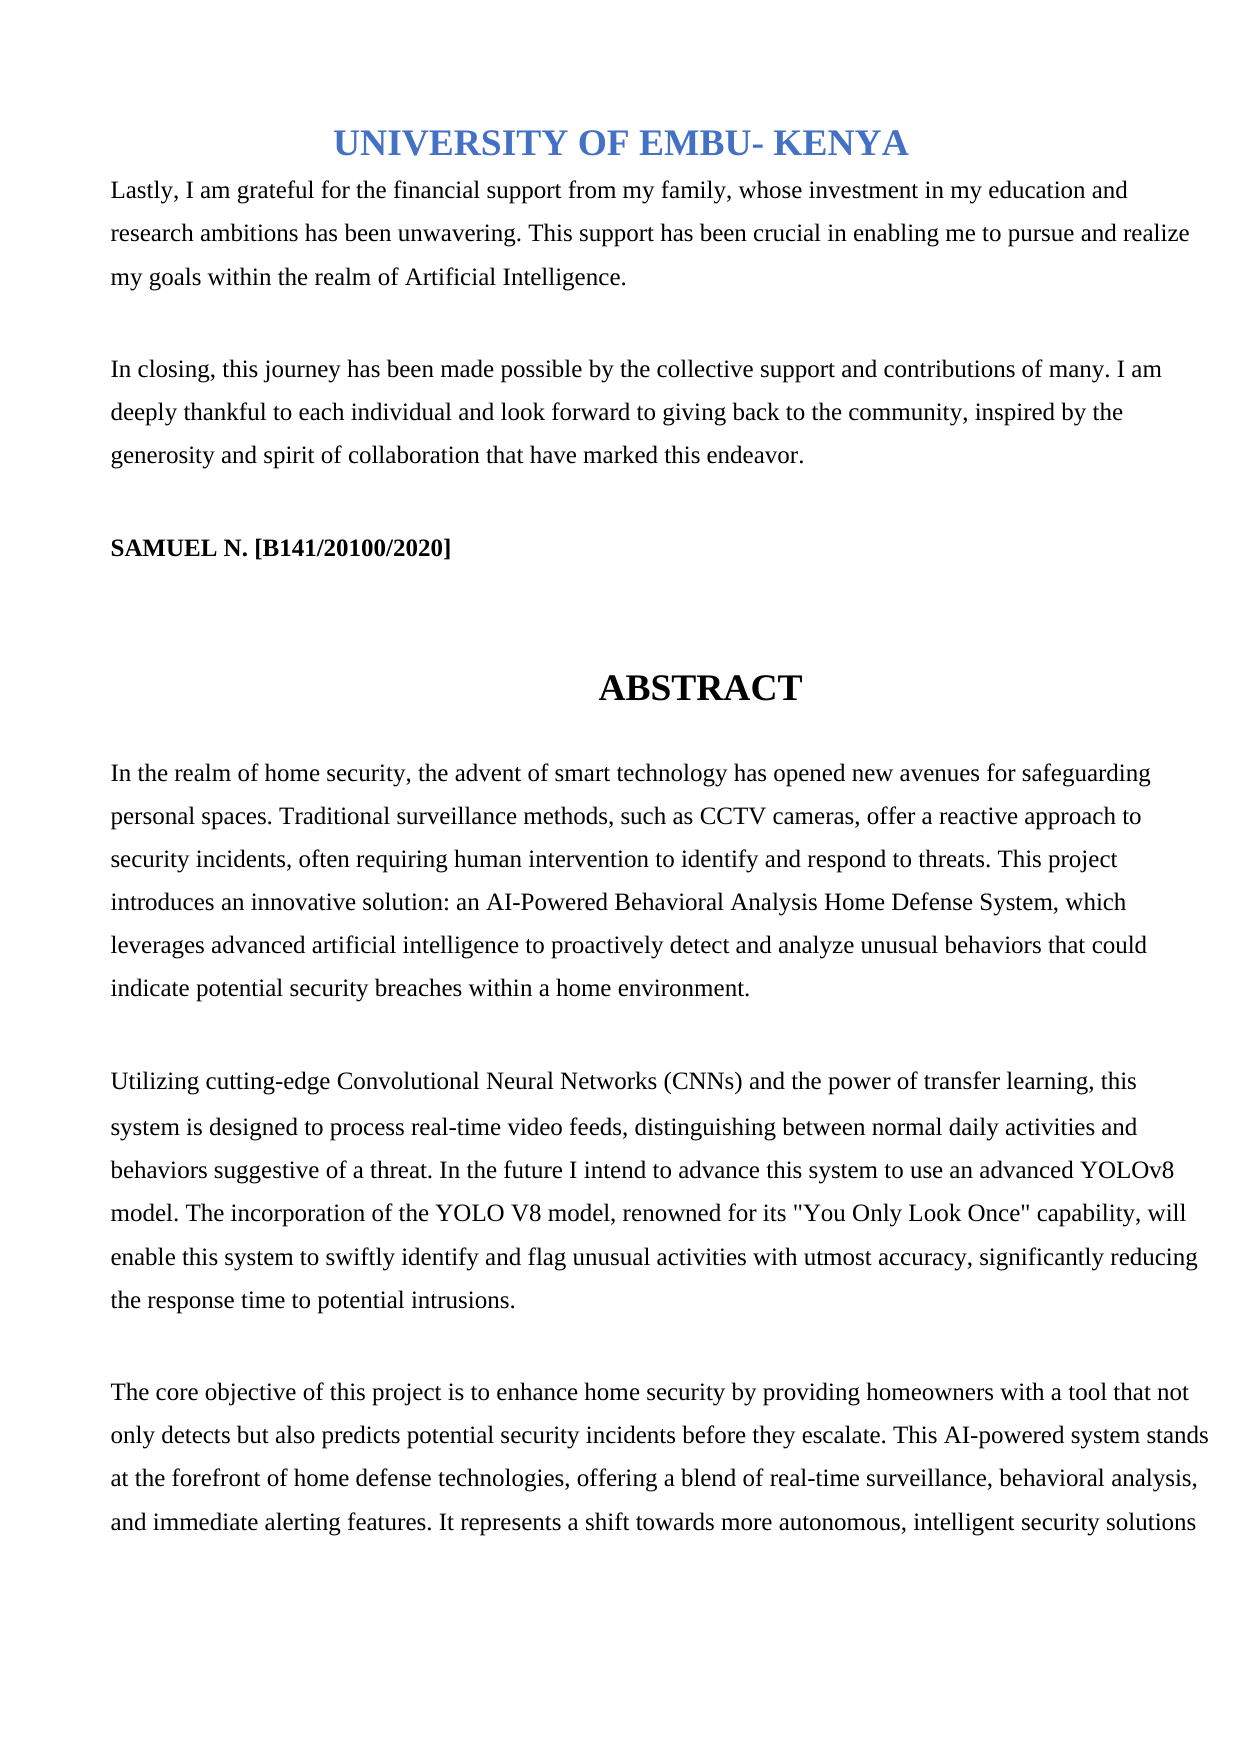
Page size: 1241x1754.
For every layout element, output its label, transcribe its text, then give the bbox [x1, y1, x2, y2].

text Utilizing cutting-edge Convolutional Neural Networks (CNNs) and the power of transfer learning, this [110, 1066, 1211, 1095]
text SAMUEL N. [B141/20100/2020] [110, 533, 1211, 562]
text Lastly, I am grateful for the financial support from my family, whose investment in my education and research ambitions has been unwavering. This support has been crucial in enabling me to pursue and realize my goals within the realm of Artificial Intelligence. [110, 175, 1211, 290]
text In closing, this journey has been made possible by the collective support and contributions of many. I am deeply thankful to each individual and look forward to giving back to the community, inspired by the generosity and spirit of collaboration that have marked this endeavor. [110, 354, 1211, 469]
text system is designed to process real-time video feeds, distinguishing between normal daily activities and behaviors suggestive of a threat. In the future I intend to advance this system to use an advanced YOLOv8 model. The incorporation of the YOLO V8 model, renowned for its "You Only Look Once" capability, will enable this system to swiftly identify and flag unusual activities with utmost accuracy, significantly reducing the response time to potential intrusions. [110, 1112, 1211, 1313]
text In the realm of home security, the advent of smart technology has opened new avenues for safeguarding personal spaces. Traditional surveillance methods, such as CCTV cameras, offer a reactive approach to security incidents, often requiring human intervention to identify and respond to threats. This project introduces an innovative solution: an AI-Powered Behavioral Analysis Home Defense System, which leverages advanced artificial intelligence to proactively detect and analyze unusual behaviors that could indicate potential security breaches within a home environment. [110, 758, 1211, 1002]
text The core objective of this project is to enhance home security by providing homeowners with a tool that not only detects but also predicts potential security incidents before they escalate. This AI-powered system stands at the forefront of home defense technologies, offering a blend of real-time surveillance, behavioral analysis, and immediate alerting features. It represents a shift towards more autonomous, intelligent security solutions [110, 1377, 1211, 1535]
subtitle ABSTRACT [150, 665, 1211, 708]
